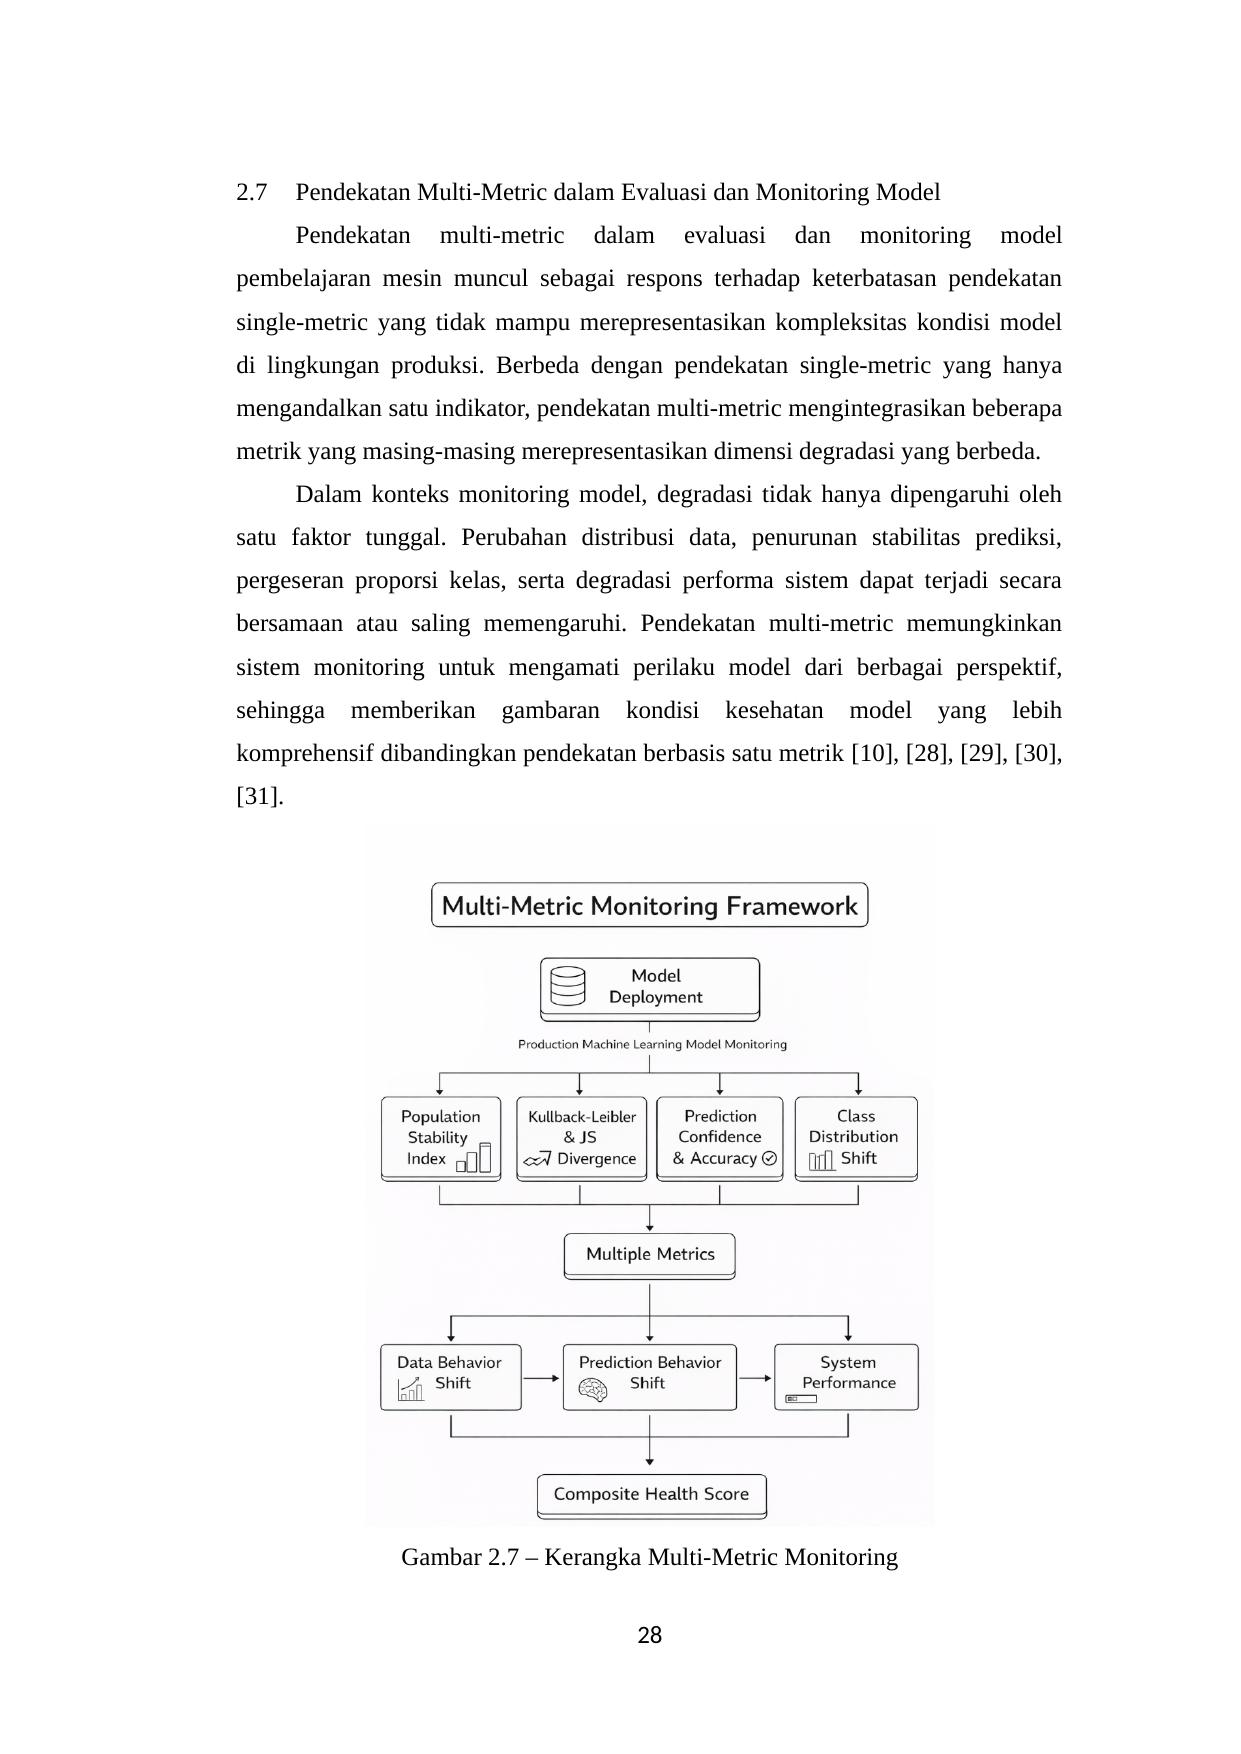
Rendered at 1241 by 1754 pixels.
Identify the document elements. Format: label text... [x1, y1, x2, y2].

text Pendekatan multi-metric dalam evaluasi dan monitoring model pembelajaran mesin muncul sebagai respons terhadap keterbatasan pendekatan single-metric yang tidak mampu merepresentasikan kompleksitas kondisi model di lingkungan produksi. Berbeda dengan pendekatan single-metric yang hanya mengandalkan satu indikator, pendekatan multi-metric mengintegrasikan beberapa metrik yang masing-masing merepresentasikan dimensi degradasi yang berbeda. [236, 220, 1063, 465]
text Gambar 2.7 – Kerangka Multi-Metric Monitoring [236, 1542, 1063, 1571]
picture [364, 824, 935, 1527]
subtitle 2.7 Pendekatan Multi-Metric dalam Evaluasi dan Monitoring Model [236, 177, 1063, 206]
text Dalam konteks monitoring model, degradasi tidak hanya dipengaruhi oleh satu faktor tunggal. Perubahan distribusi data, penurunan stabilitas prediksi, pergeseran proporsi kelas, serta degradasi performa sistem dapat terjadi secara bersamaan atau saling memengaruhi. Pendekatan multi-metric memungkinkan sistem monitoring untuk mengamati perilaku model dari berbagai perspektif, sehingga memberikan gambaran kondisi kesehatan model yang lebih komprehensif dibandingkan pendekatan berbasis satu metrik [10], [28], [29], [30], [31]⁠. [236, 479, 1063, 810]
